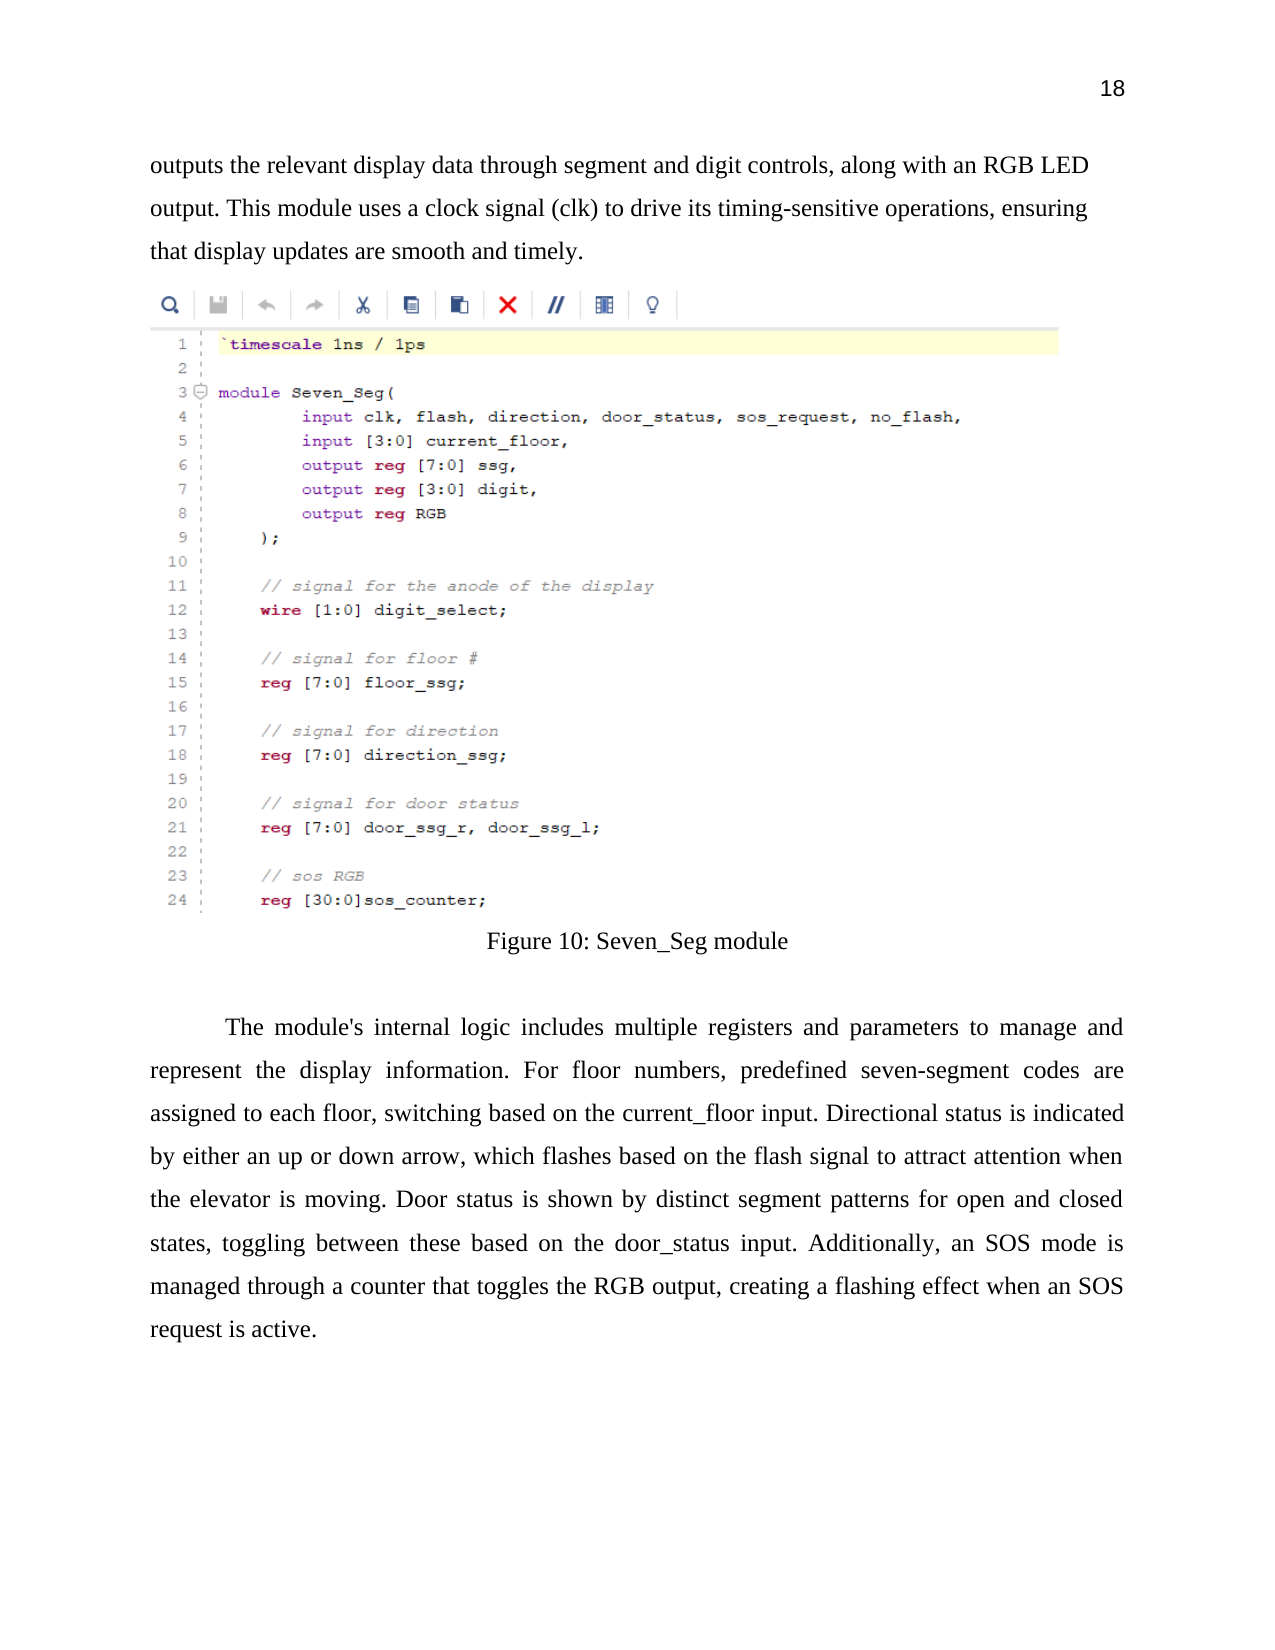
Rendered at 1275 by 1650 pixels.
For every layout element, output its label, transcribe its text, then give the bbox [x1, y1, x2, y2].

text Figure 10: Seven_Seg module [150, 926, 1125, 954]
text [150, 150, 1125, 265]
picture [150, 279, 1059, 913]
text The module's internal logic includes multiple registers and parameters to manage and represent the display information. For floor numbers, predefined seven-segment codes are assigned to each floor, switching based on the current_floor input. Directional status is indicated by either an up or down arrow, which flashes based on the flash signal to attract attention when the elevator is moving. Door status is shown by distinct segment patterns for open and closed states, toggling between these based on the door_status input. Additionally, an SOS mode is managed through a counter that toggles the RGB output, creating a flashing effect when an SOS request is active. [150, 1012, 1125, 1343]
